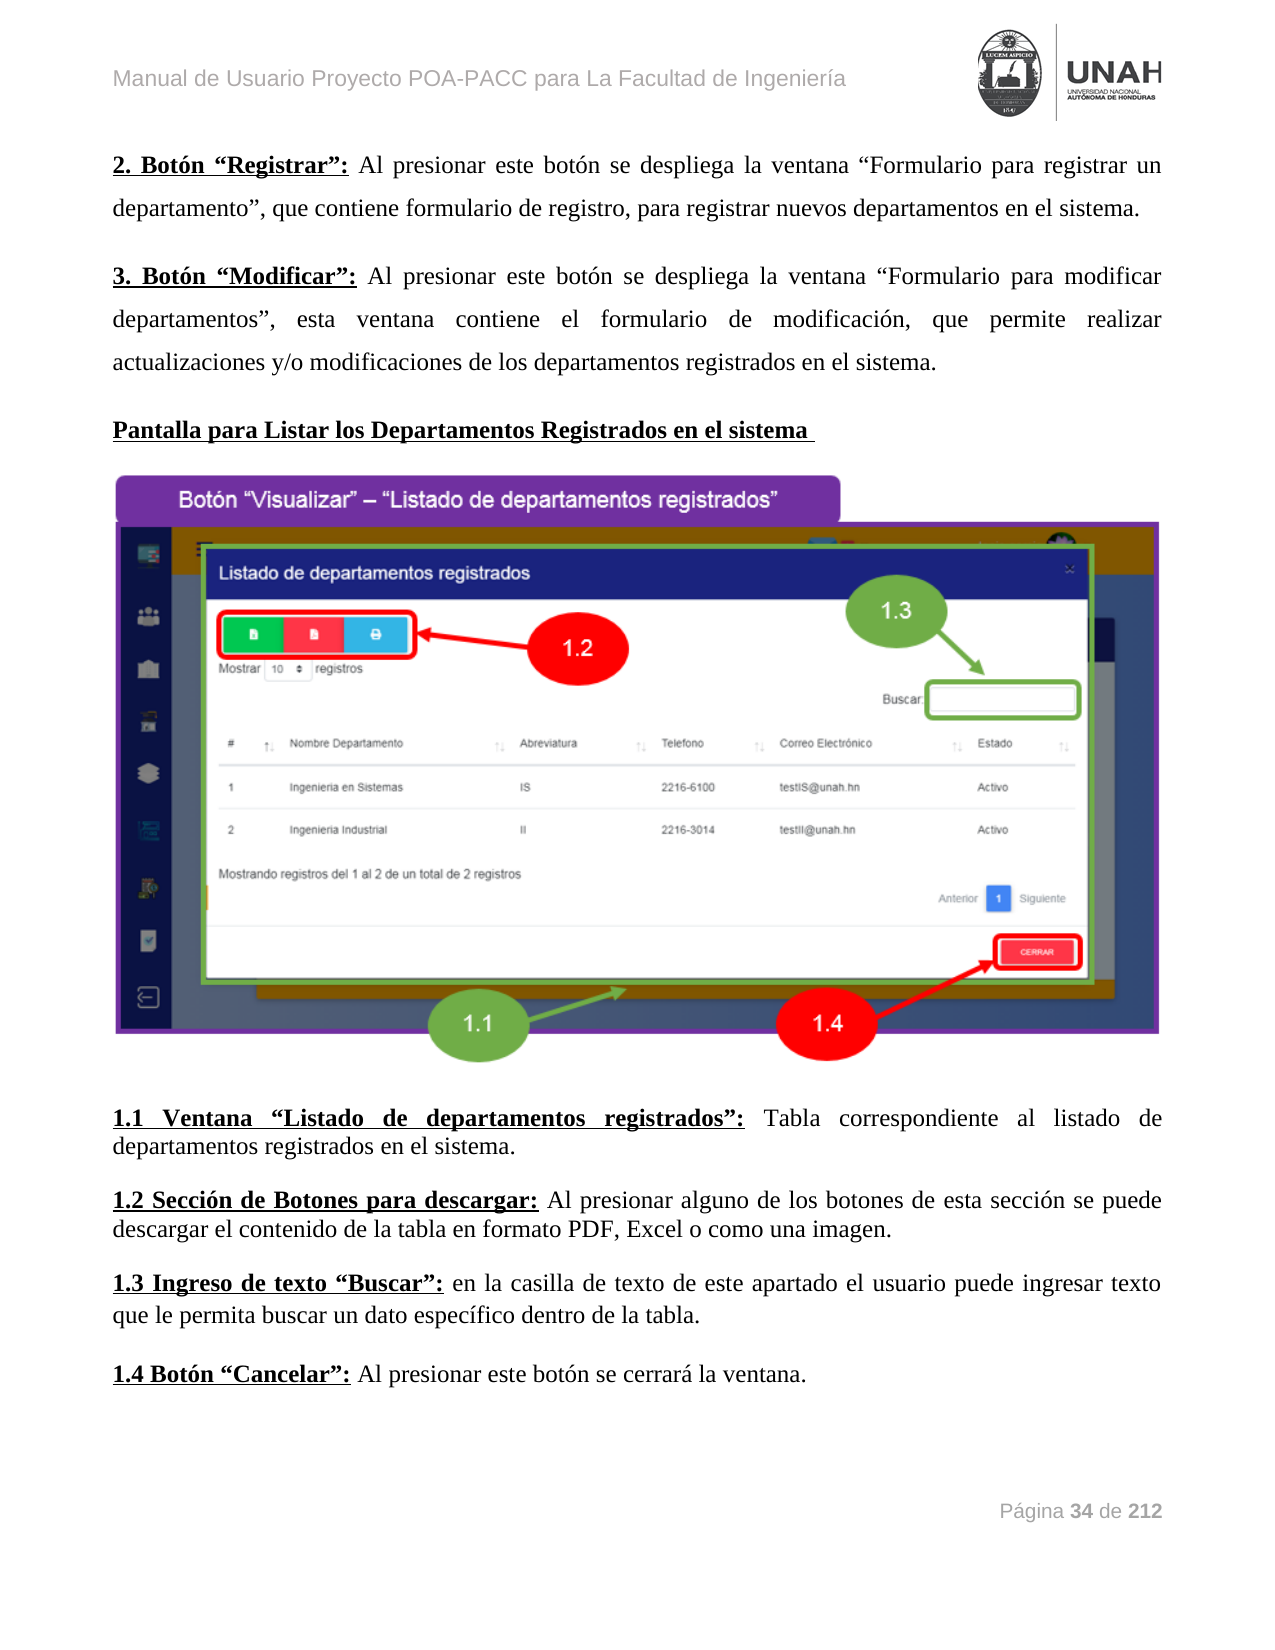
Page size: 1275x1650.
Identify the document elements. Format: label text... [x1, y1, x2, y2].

text 1.4 Botón “Cancelar”: Al presionar este botón se cerrará la ventana. [112, 1359, 1162, 1387]
subtitle Pantalla para Listar los Departamentos Registrados en el sistema [112, 416, 1162, 444]
text 1.2 Sección de Botones para descargar: Al presionar alguno de los botones de esta sección se puede descargar el contenido de la tabla en formato PDF, Excel o como una imagen. [112, 1185, 1162, 1243]
text 1.3 Ingreso de texto “Buscar”: en la casilla de texto de este apartado el usuario puede ingresar texto que le permita buscar un dato específico dentro de la tabla. [112, 1268, 1162, 1329]
picture [112, 473, 1163, 1065]
text 2. Botón “Registrar”: Al presionar este botón se despliega la ventana “Formulario para registrar un departamento”, que contiene formulario de registro, para registrar nuevos departamentos en el sistema. [112, 150, 1162, 222]
text 3. Botón “Modificar”: Al presionar este botón se despliega la ventana “Formulario para modificar departamentos”, esta ventana contiene el formulario de modificación, que permite realizar actualizaciones y/o modificaciones de los departamentos registrados en el sistema. [112, 261, 1162, 376]
picture [976, 20, 1161, 120]
text 1.1 Ventana “Listado de departamentos registrados”: Tabla correspondiente al listado de departamentos registrados en el sistema. [112, 1103, 1162, 1160]
